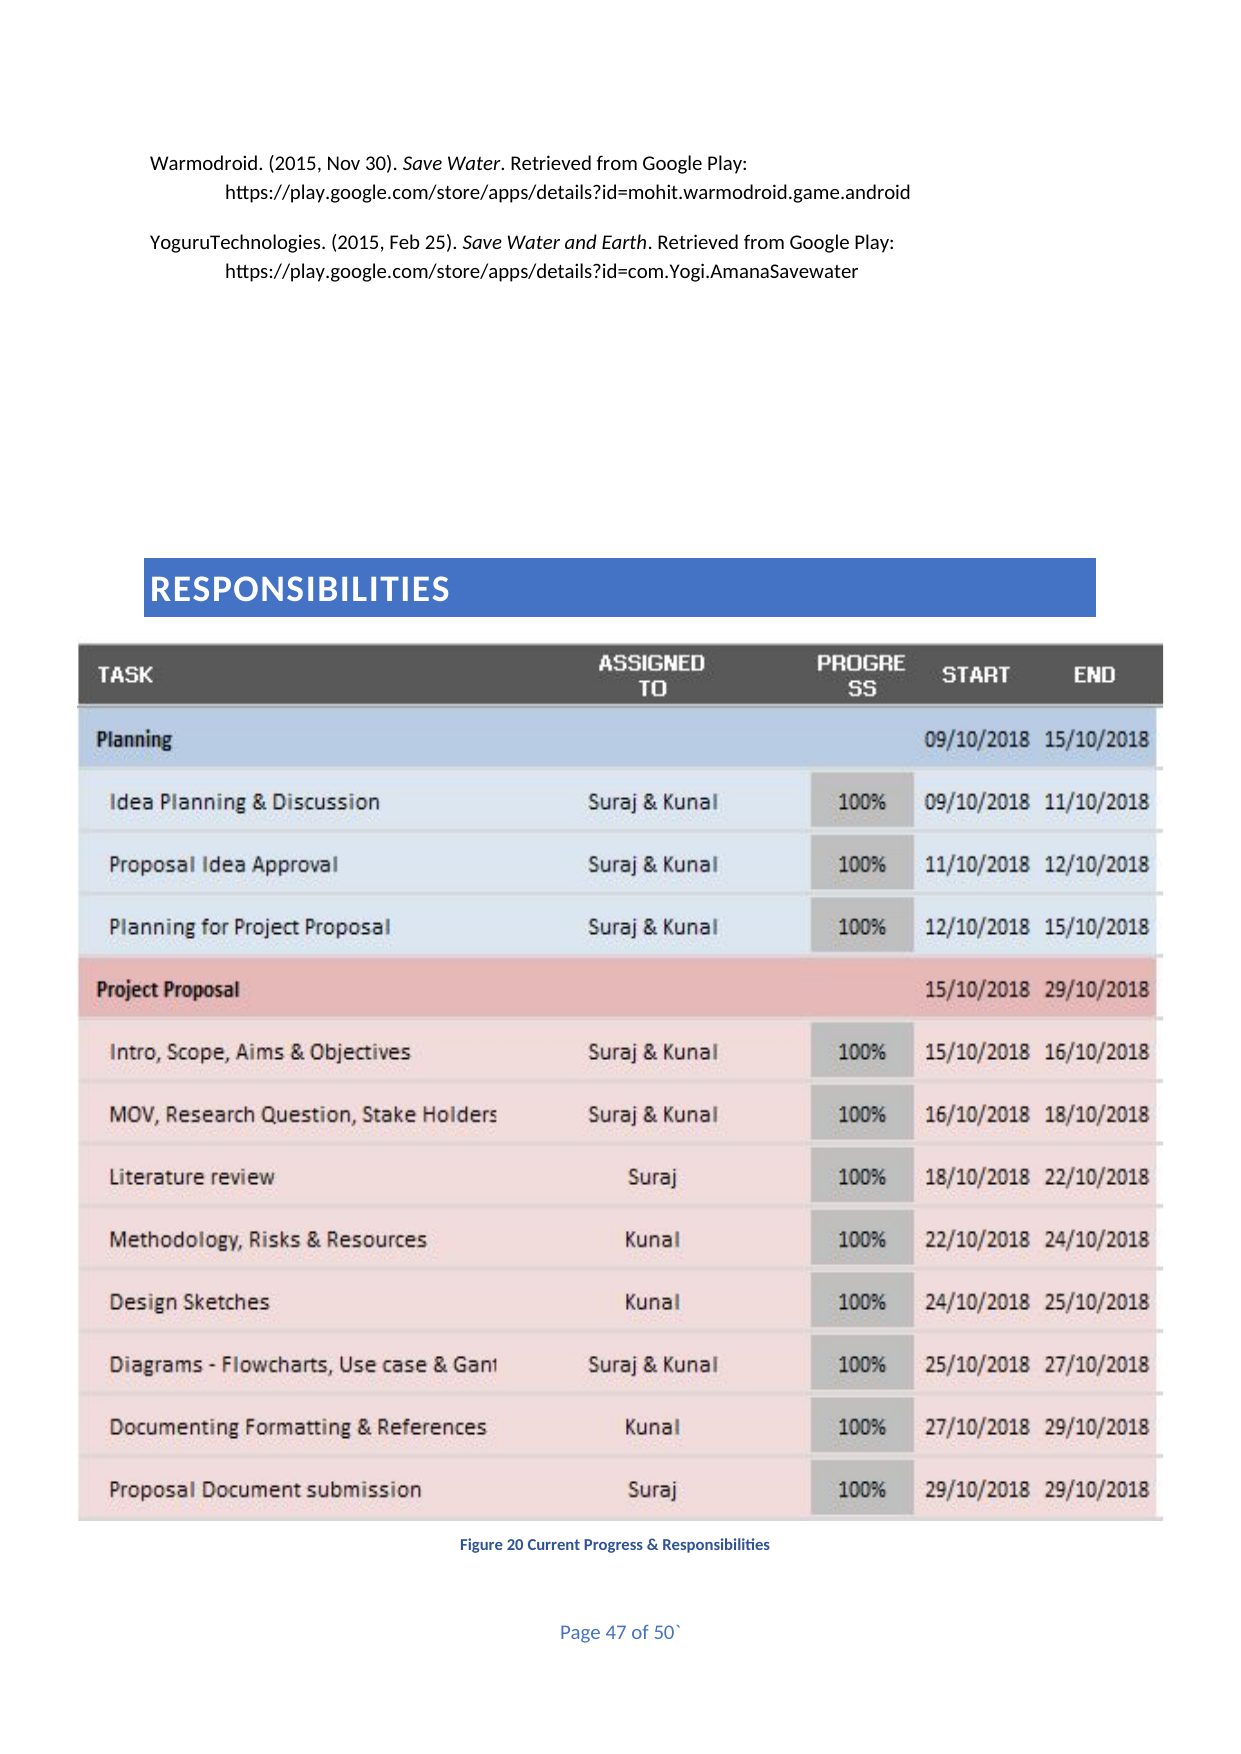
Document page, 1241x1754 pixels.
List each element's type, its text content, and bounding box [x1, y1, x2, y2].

picture [77, 636, 1164, 1521]
subtitle Responsibilities [150, 565, 1090, 610]
